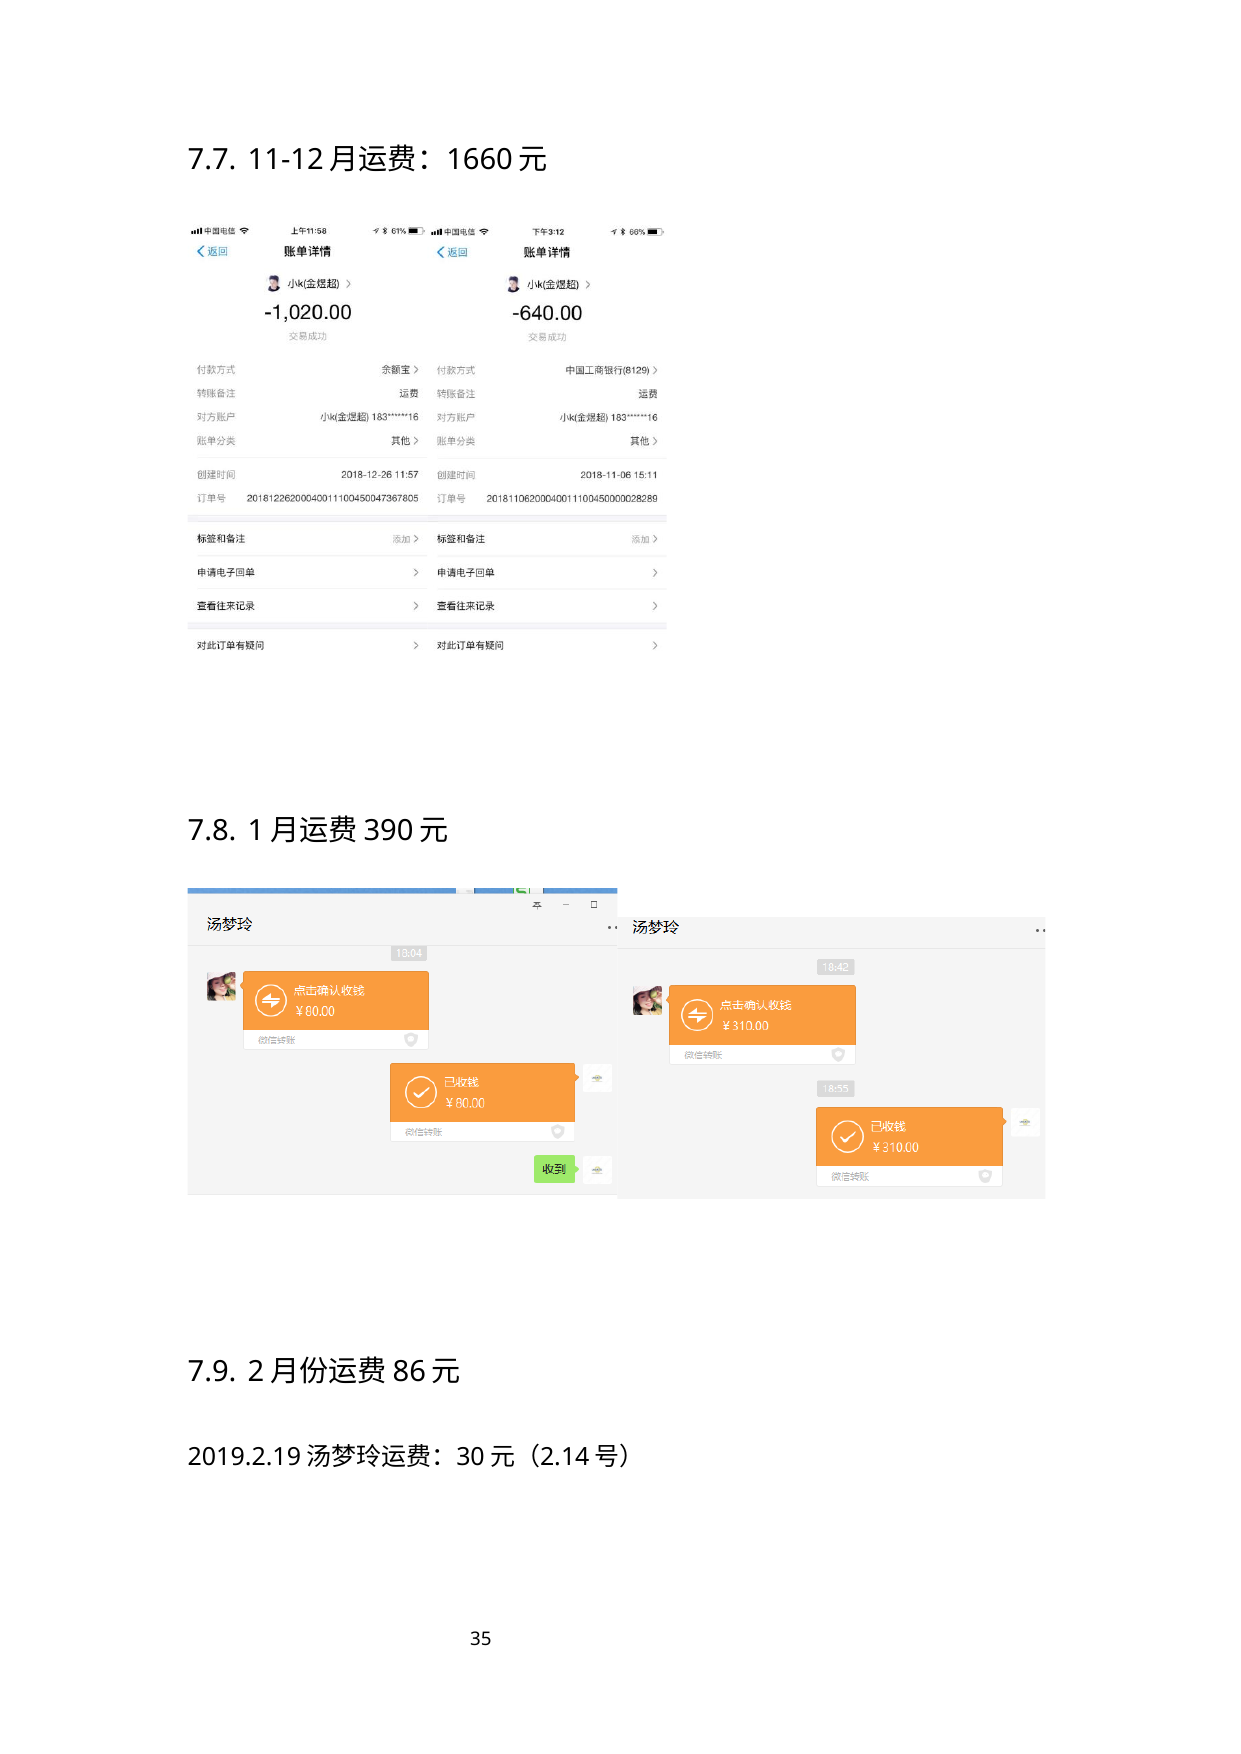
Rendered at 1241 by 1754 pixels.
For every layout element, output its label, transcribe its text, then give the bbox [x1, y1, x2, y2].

subtitle 11-12月运费：1660元 [187, 124, 1053, 189]
text 2019.2.19汤梦玲运费：30元（2.14号） [187, 1422, 1053, 1487]
subtitle 1月运费390元 [187, 795, 1053, 860]
picture [187, 224, 667, 651]
picture [187, 888, 1046, 1199]
subtitle 2月份运费86元 [187, 1336, 1053, 1401]
